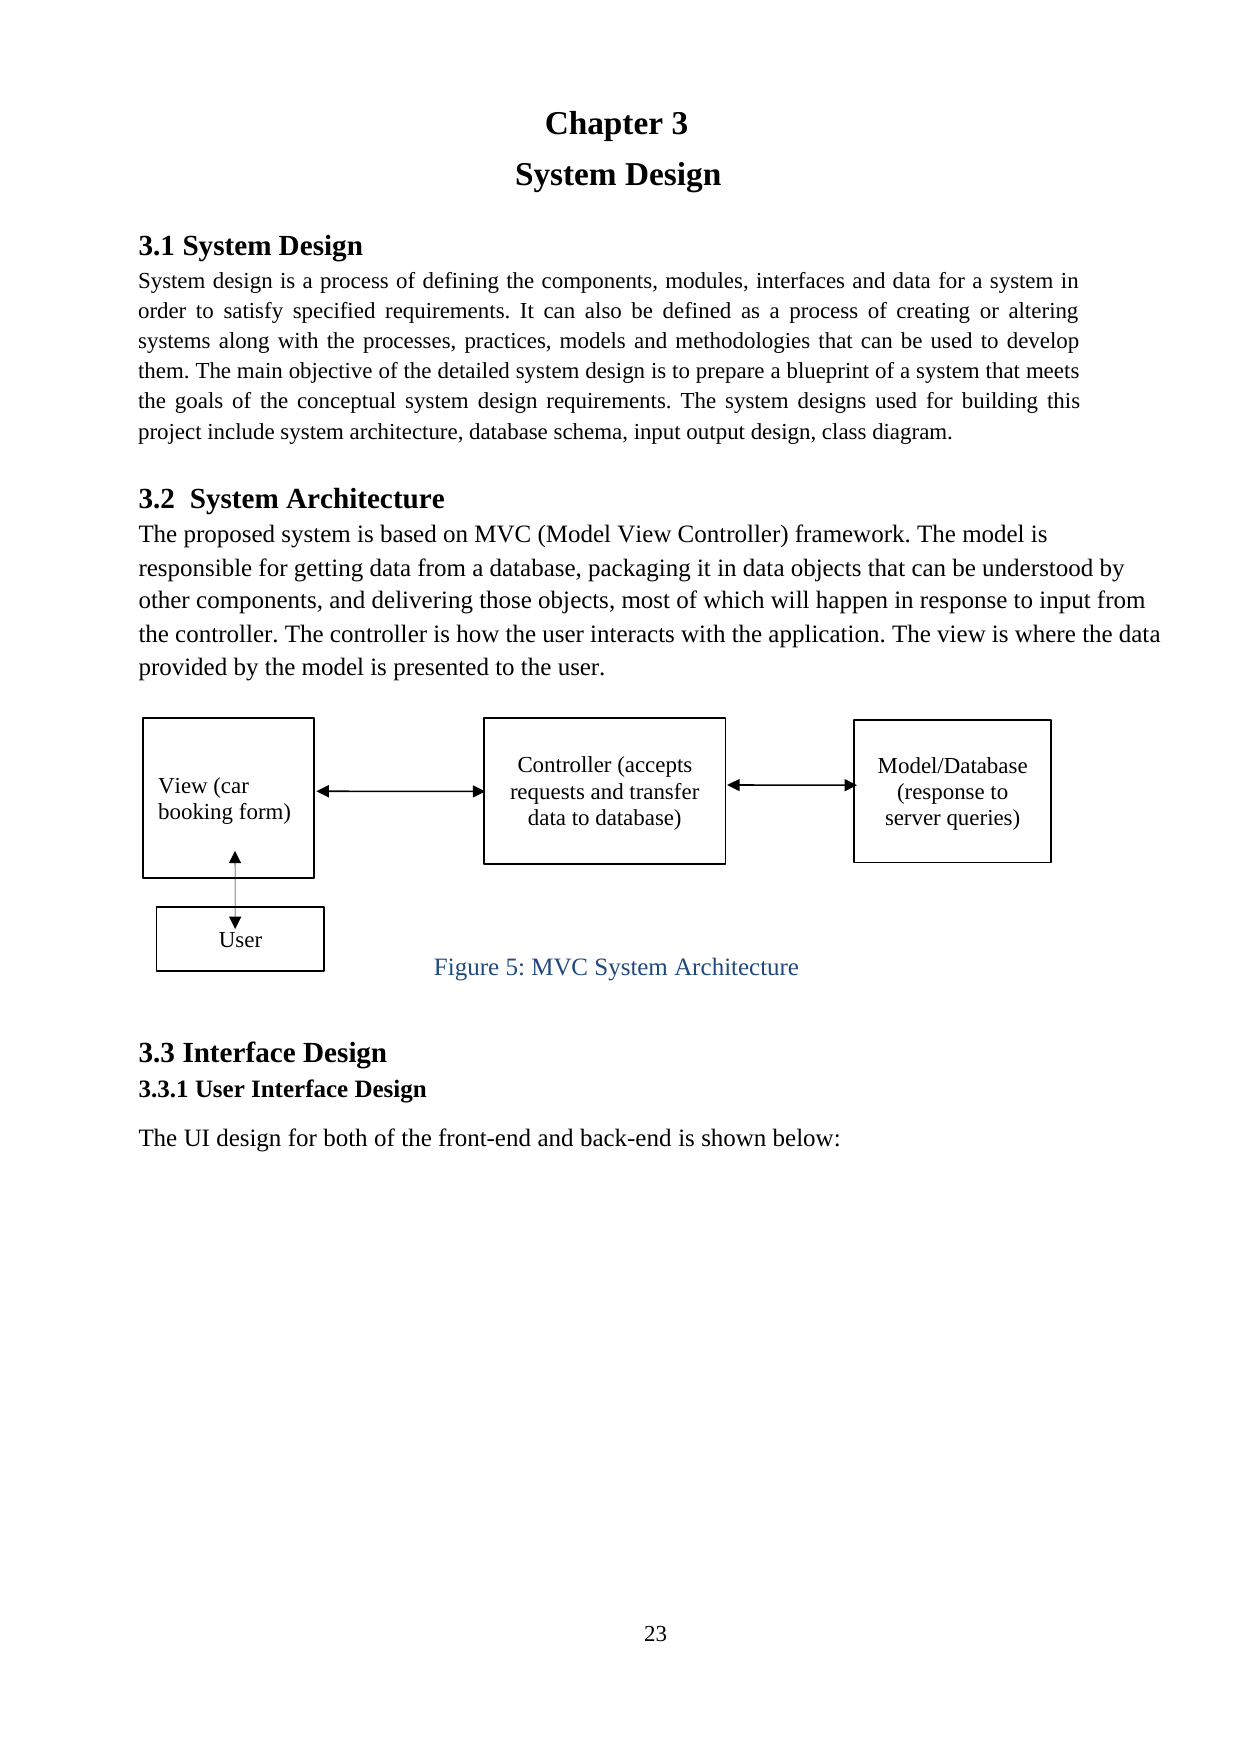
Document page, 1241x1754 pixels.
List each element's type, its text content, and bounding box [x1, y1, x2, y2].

subtitle System Design [138, 228, 1164, 262]
text Chapter 3 [69, 103, 1164, 142]
text System design is a process of defining the components, modules, interfaces and data for a system in order to satisfy specified requirements. It can also be defined as a process of creating or altering systems along with the processes, practices, models and methodologies that can be used to develop them. The main objective of the detailed system design is to prepare a blueprint of a system that meets the goals of the conceptual system design requirements. The system designs used for building this project include system architecture, database schema, input output design, class diagram. [138, 267, 1081, 444]
subtitle User Interface Design [138, 1074, 1164, 1103]
text The UI design for both of the front-end and back-end is shown below: [138, 1123, 1164, 1152]
subtitle Interface Design [138, 1036, 1164, 1069]
subtitle System Design [72, 154, 1164, 192]
text Figure 5: MVC System Architecture [69, 952, 1164, 980]
text The proposed system is based on MVC (Model View Controller) framework. The model is responsible for getting data from a database, packaging it in data objects that can be understood by other components, and delivering those objects, most of which will happen in response to input from the controller. The controller is how the user interacts with the application. The view is where the data provided by the model is presented to the user. [138, 519, 1164, 680]
subtitle System Architecture [138, 481, 1164, 514]
